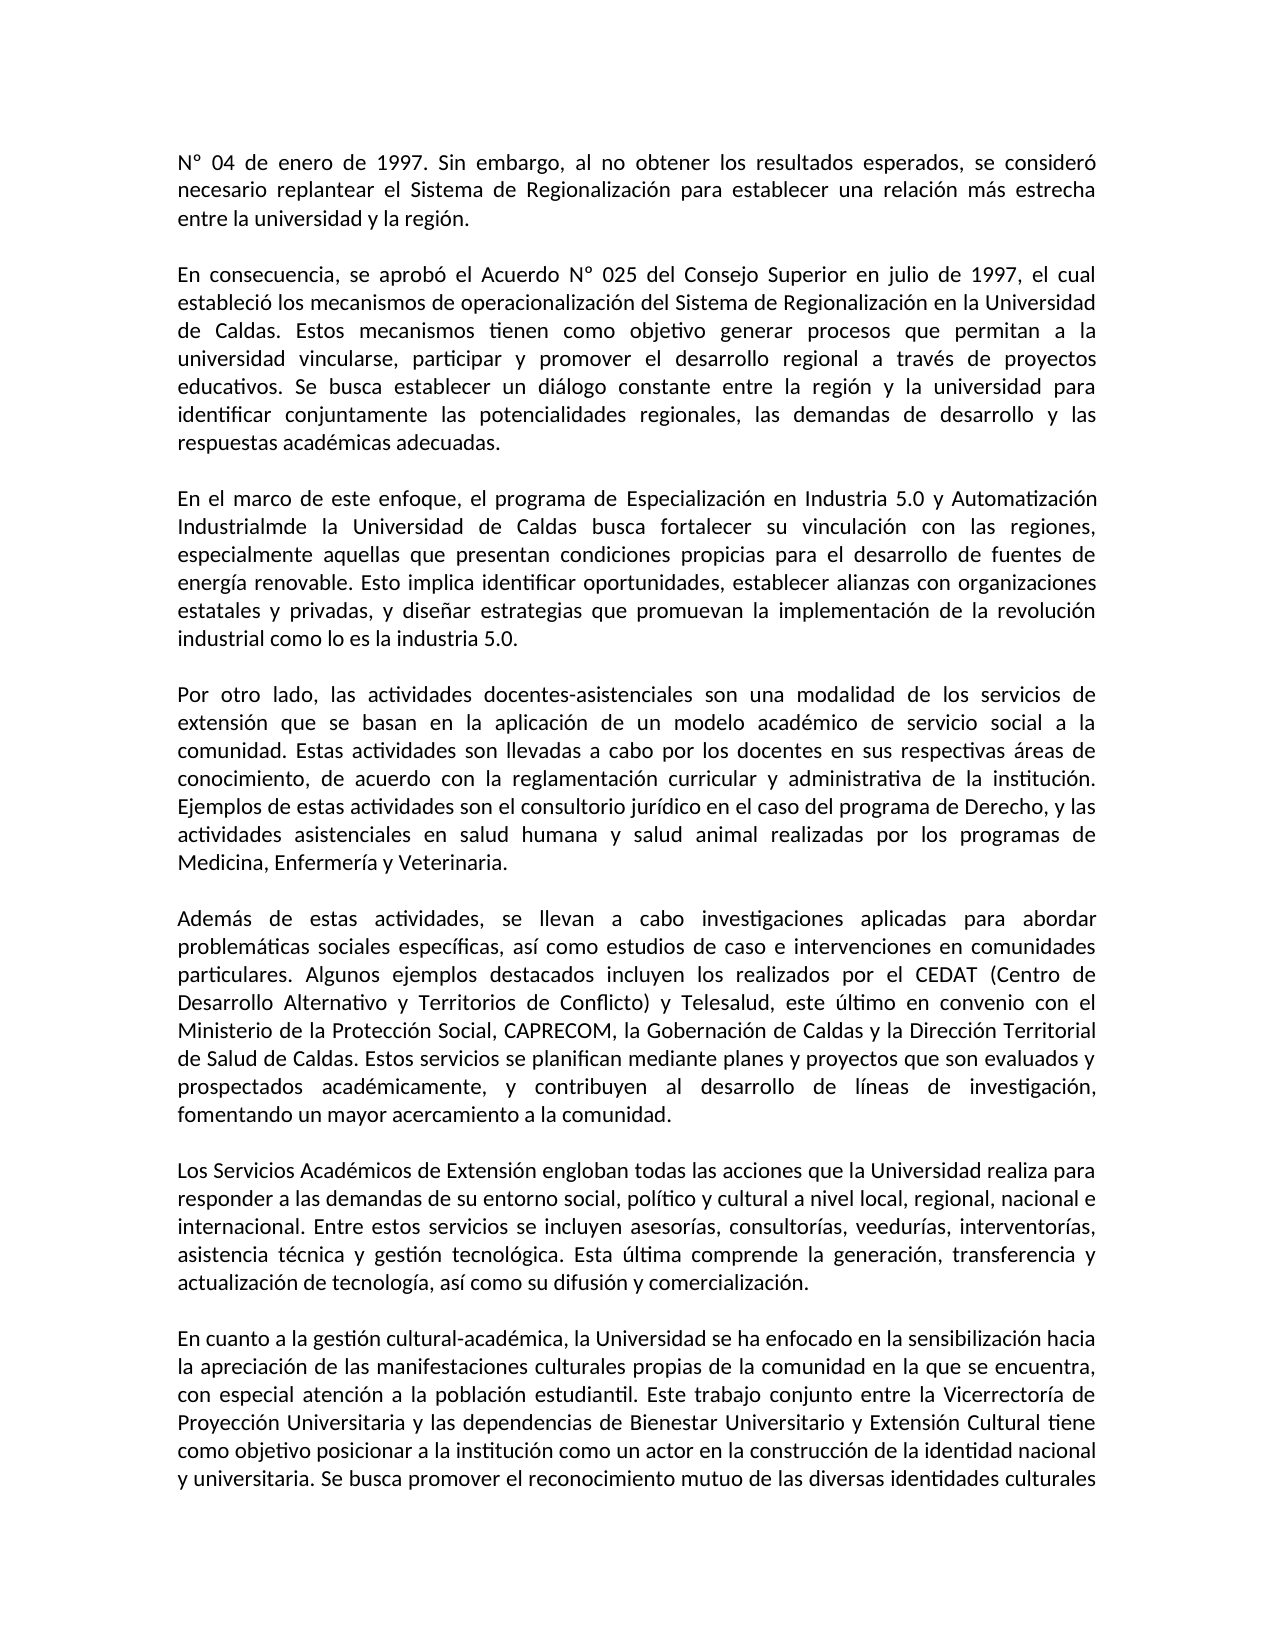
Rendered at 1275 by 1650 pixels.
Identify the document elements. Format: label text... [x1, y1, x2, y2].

text En el marco de este enfoque, el programa de Especialización en Industria 5.0 y Automatización Industrialmde la Universidad de Caldas busca fortalecer su vinculación con las regiones, especialmente aquellas que presentan condiciones propicias para el desarrollo de fuentes de energía renovable. Esto implica identificar oportunidades, establecer alianzas con organizaciones estatales y privadas, y diseñar estrategias que promuevan la implementación de la revolución industrial como lo es la industria 5.0. [177, 484, 1098, 652]
text Los Servicios Académicos de Extensión engloban todas las acciones que la Universidad realiza para responder a las demandas de su entorno social, político y cultural a nivel local, regional, nacional e internacional. Entre estos servicios se incluyen asesorías, consultorías, veedurías, interventorías, asistencia técnica y gestión tecnológica. Esta última comprende la generación, transferencia y actualización de tecnología, así como su difusión y comercialización. [177, 1156, 1098, 1296]
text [177, 1324, 1098, 1493]
text En consecuencia, se aprobó el Acuerdo Nº 025 del Consejo Superior en julio de 1997, el cual estableció los mecanismos de operacionalización del Sistema de Regionalización en la Universidad de Caldas. Estos mecanismos tienen como objetivo generar procesos que permitan a la universidad vincularse, participar y promover el desarrollo regional a través de proyectos educativos. Se busca establecer un diálogo constante entre la región y la universidad para identificar conjuntamente las potencialidades regionales, las demandas de desarrollo y las respuestas académicas adecuadas. [177, 260, 1098, 456]
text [177, 148, 1098, 232]
text Por otro lado, las actividades docentes-asistenciales son una modalidad de los servicios de extensión que se basan en la aplicación de un modelo académico de servicio social a la comunidad. Estas actividades son llevadas a cabo por los docentes en sus respectivas áreas de conocimiento, de acuerdo con la reglamentación curricular y administrativa de la institución. Ejemplos de estas actividades son el consultorio jurídico en el caso del programa de Derecho, y las actividades asistenciales en salud humana y salud animal realizadas por los programas de Medicina, Enfermería y Veterinaria. [177, 680, 1098, 876]
text Además de estas actividades, se llevan a cabo investigaciones aplicadas para abordar problemáticas sociales específicas, así como estudios de caso e intervenciones en comunidades particulares. Algunos ejemplos destacados incluyen los realizados por el CEDAT (Centro de Desarrollo Alternativo y Territorios de Conflicto) y Telesalud, este último en convenio con el Ministerio de la Protección Social, CAPRECOM, la Gobernación de Caldas y la Dirección Territorial de Salud de Caldas. Estos servicios se planifican mediante planes y proyectos que son evaluados y prospectados académicamente, y contribuyen al desarrollo de líneas de investigación, fomentando un mayor acercamiento a la comunidad. [177, 904, 1098, 1128]
